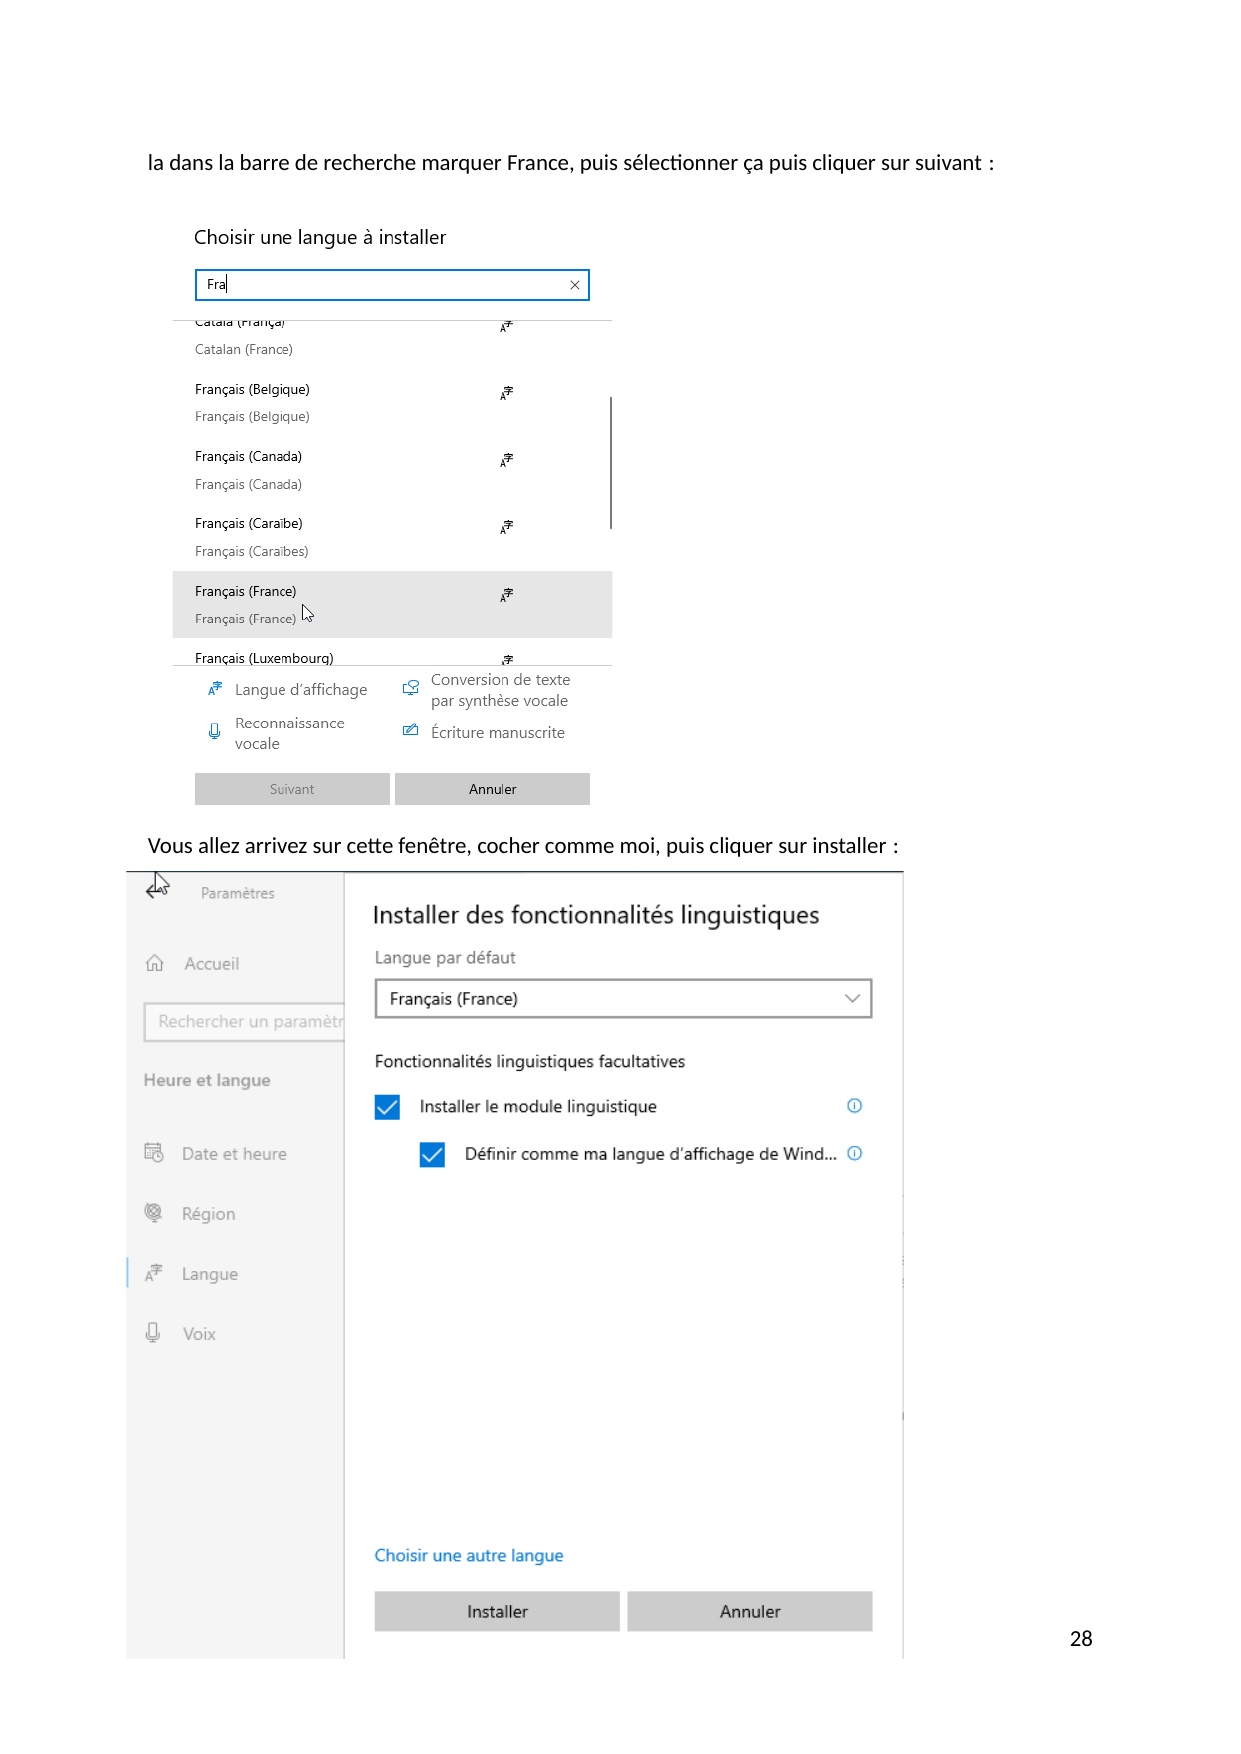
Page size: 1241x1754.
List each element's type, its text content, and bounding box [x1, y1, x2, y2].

text Vous allez arrivez sur cette fenêtre, cocher comme moi, puis cliquer sur installer : [148, 771, 1093, 949]
picture [172, 205, 613, 828]
text la dans la barre de recherche marquer France, puis sélectionner ça puis cliquer sur suivant : [148, 148, 1093, 236]
picture [126, 871, 904, 1659]
